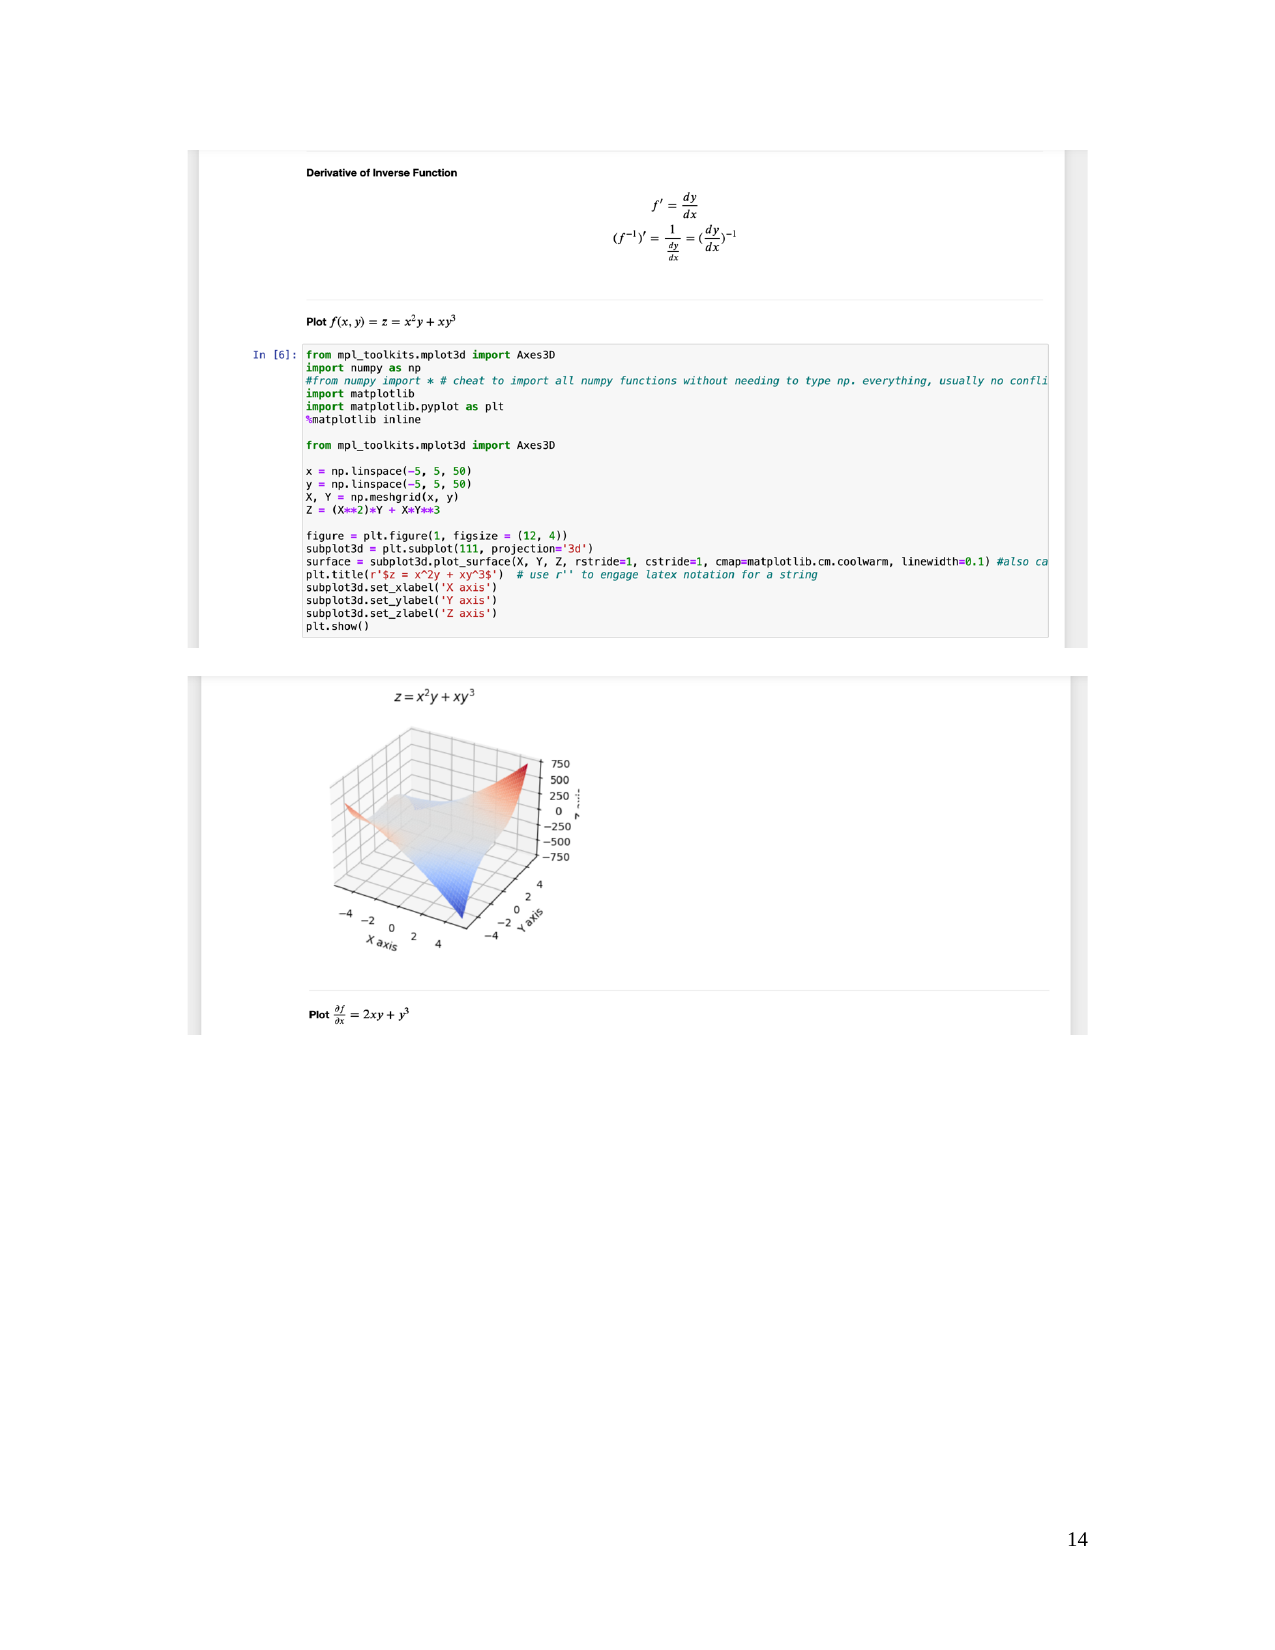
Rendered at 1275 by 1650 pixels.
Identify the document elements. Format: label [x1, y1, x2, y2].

picture [187, 150, 1088, 648]
picture [187, 676, 1088, 1035]
